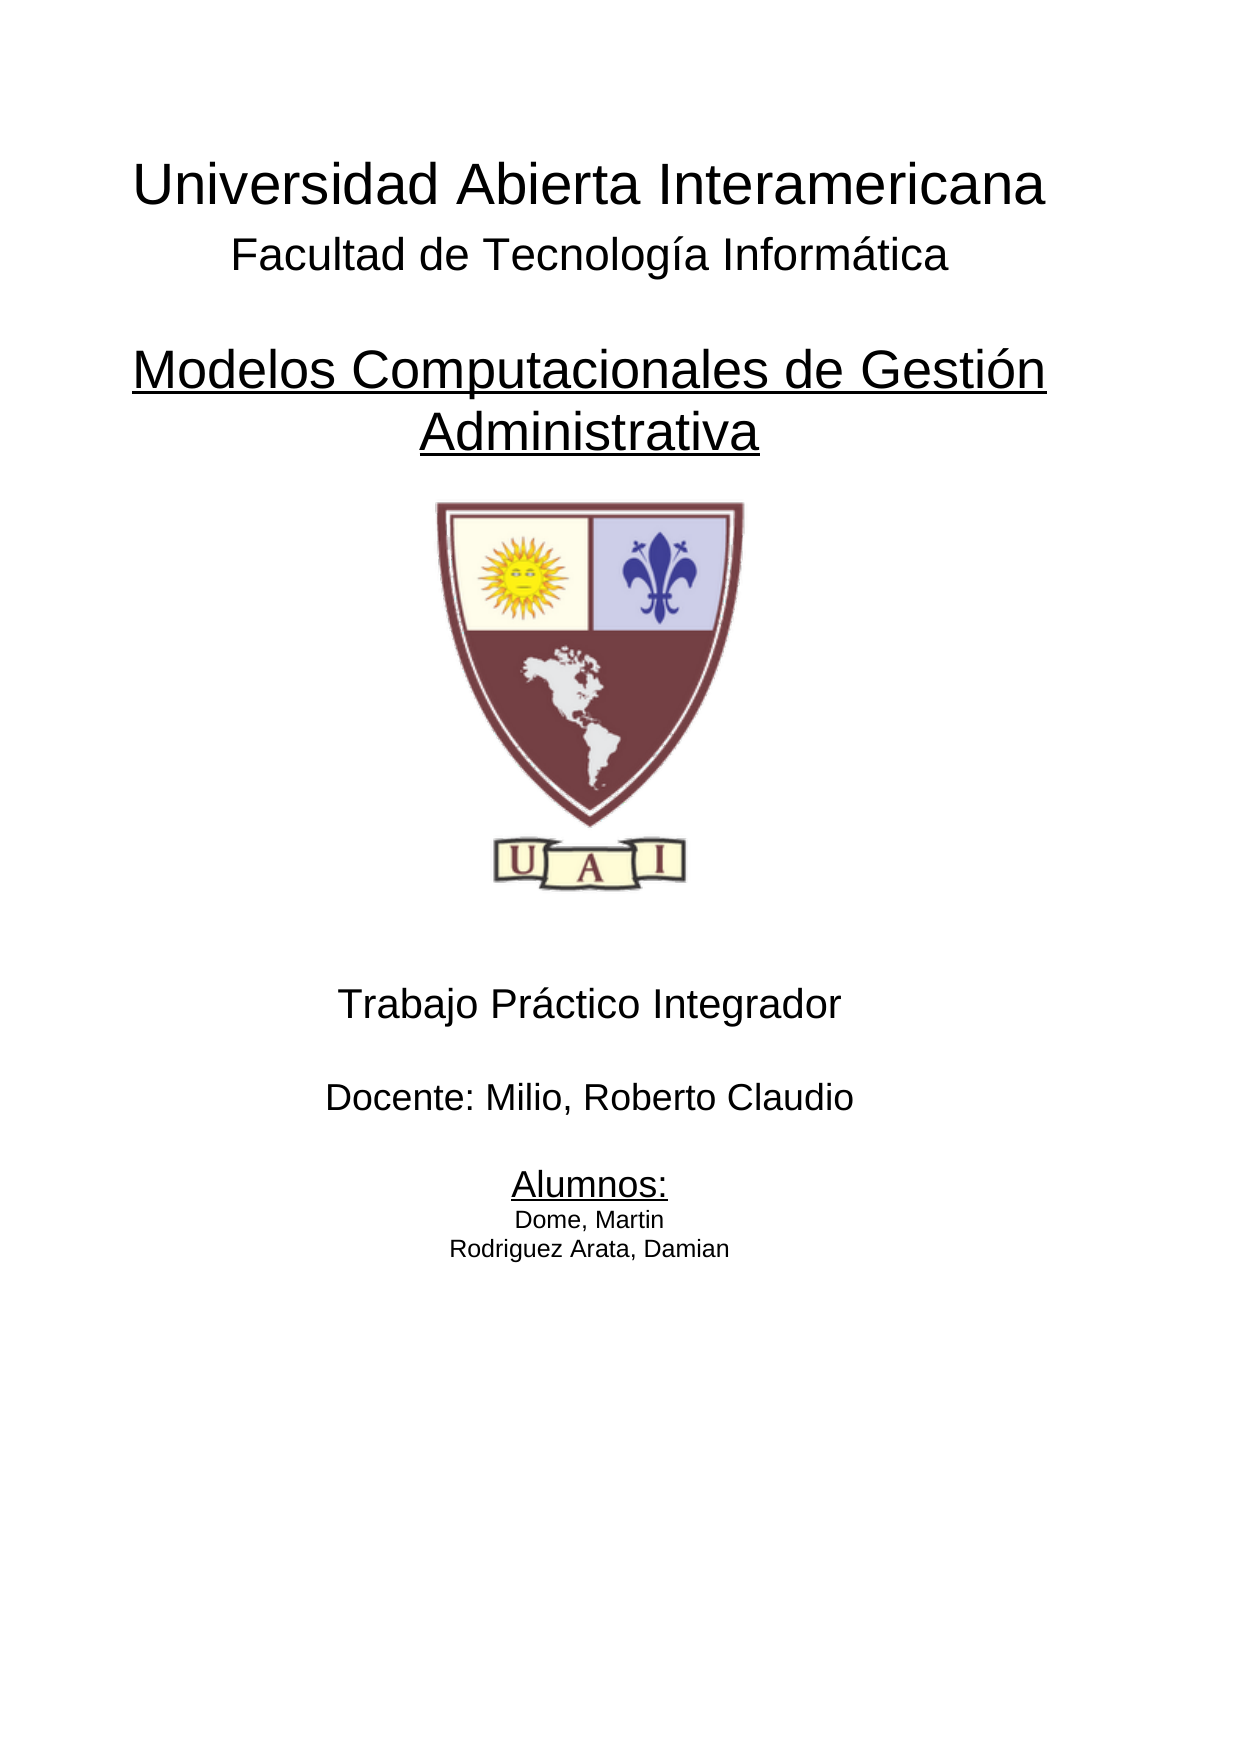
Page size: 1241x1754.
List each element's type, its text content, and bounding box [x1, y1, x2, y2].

text Universidad Abierta Interamericana [88, 150, 1090, 217]
text Modelos Computacionales de Gestión Administrativa [88, 337, 1090, 462]
text Docente: Milio, Roberto Claudio [88, 1076, 1090, 1119]
text Trabajo Práctico Integrador [88, 980, 1090, 1028]
picture [422, 490, 757, 894]
text Facultad de Tecnología Informática [88, 227, 1090, 280]
text Dome, Martin [88, 1205, 1090, 1234]
text Rodriguez Arata, Damian [88, 1234, 1090, 1262]
text Alumnos: [88, 1162, 1090, 1205]
